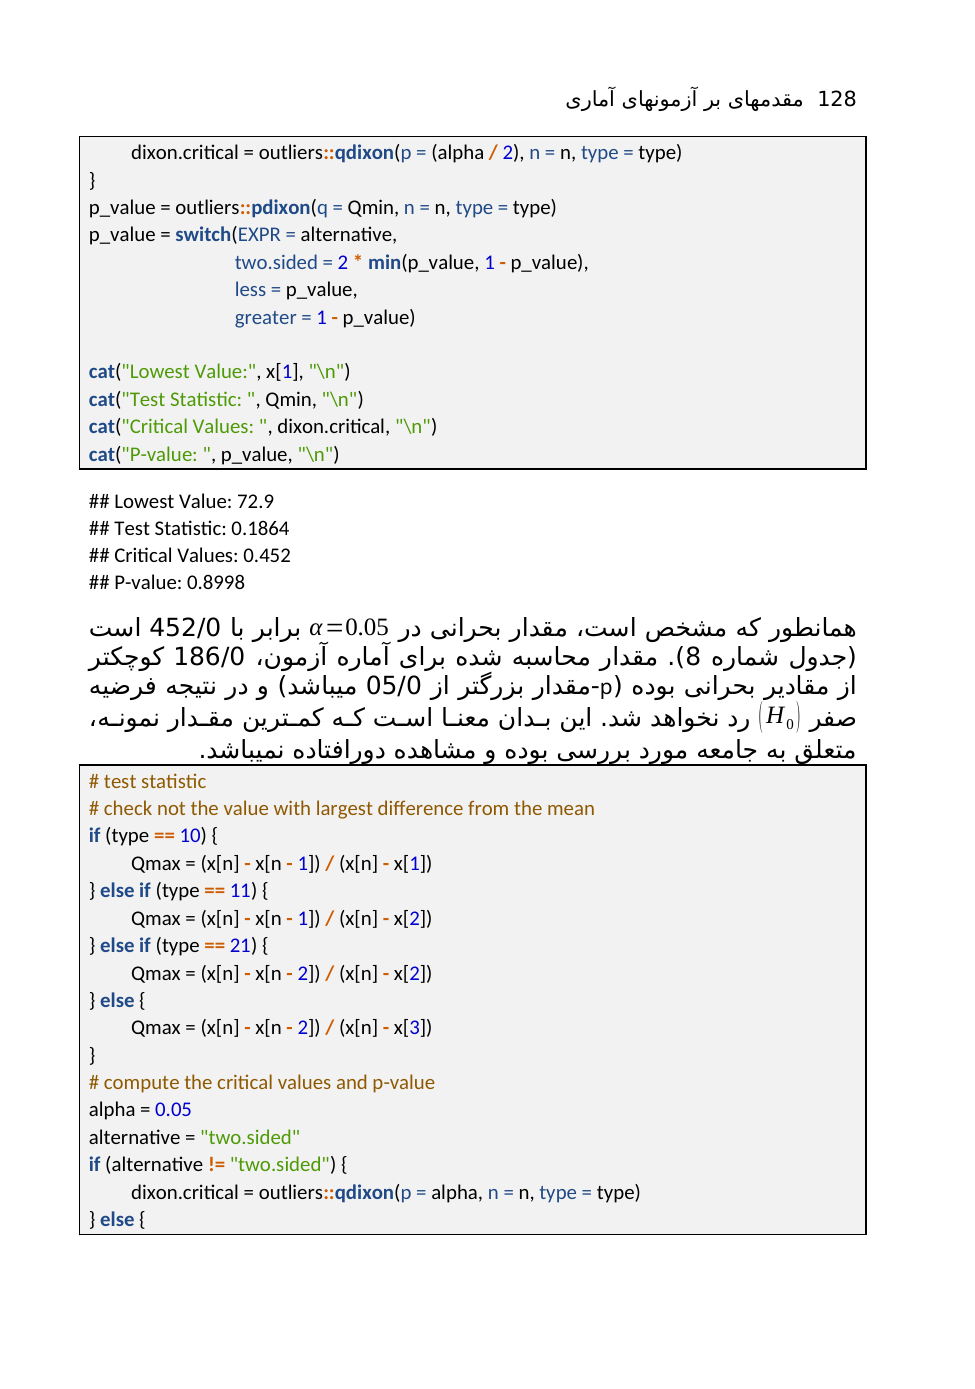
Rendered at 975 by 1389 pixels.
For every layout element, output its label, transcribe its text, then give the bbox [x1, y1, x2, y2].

text همانطور که مشخص است، مقدار بحرانی در برابر با 452/0 است (جدول شماره 8). مقدار محاسبه شده برای آماره آزمون، 186/0 کوچکتر از مقادیر بحرانی بوده (p-مقدار بزرگتر از 05/0 می‏باشد) و در نتیجه فرضیه صفر رد نخواهد شد. این بدان معنا است که کمترین مقدار نمونه، متعلق به جامعه مورد بررسی بوده و مشاهده دورافتاده نمی‏باشد. [89, 613, 857, 764]
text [80, 137, 865, 468]
text ## Lowest Value: 72.9 ## Test Statistic: 0.1864 ## Critical Values: 0.452 ## P-value: 0.8998 [89, 488, 857, 594]
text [80, 766, 865, 1234]
